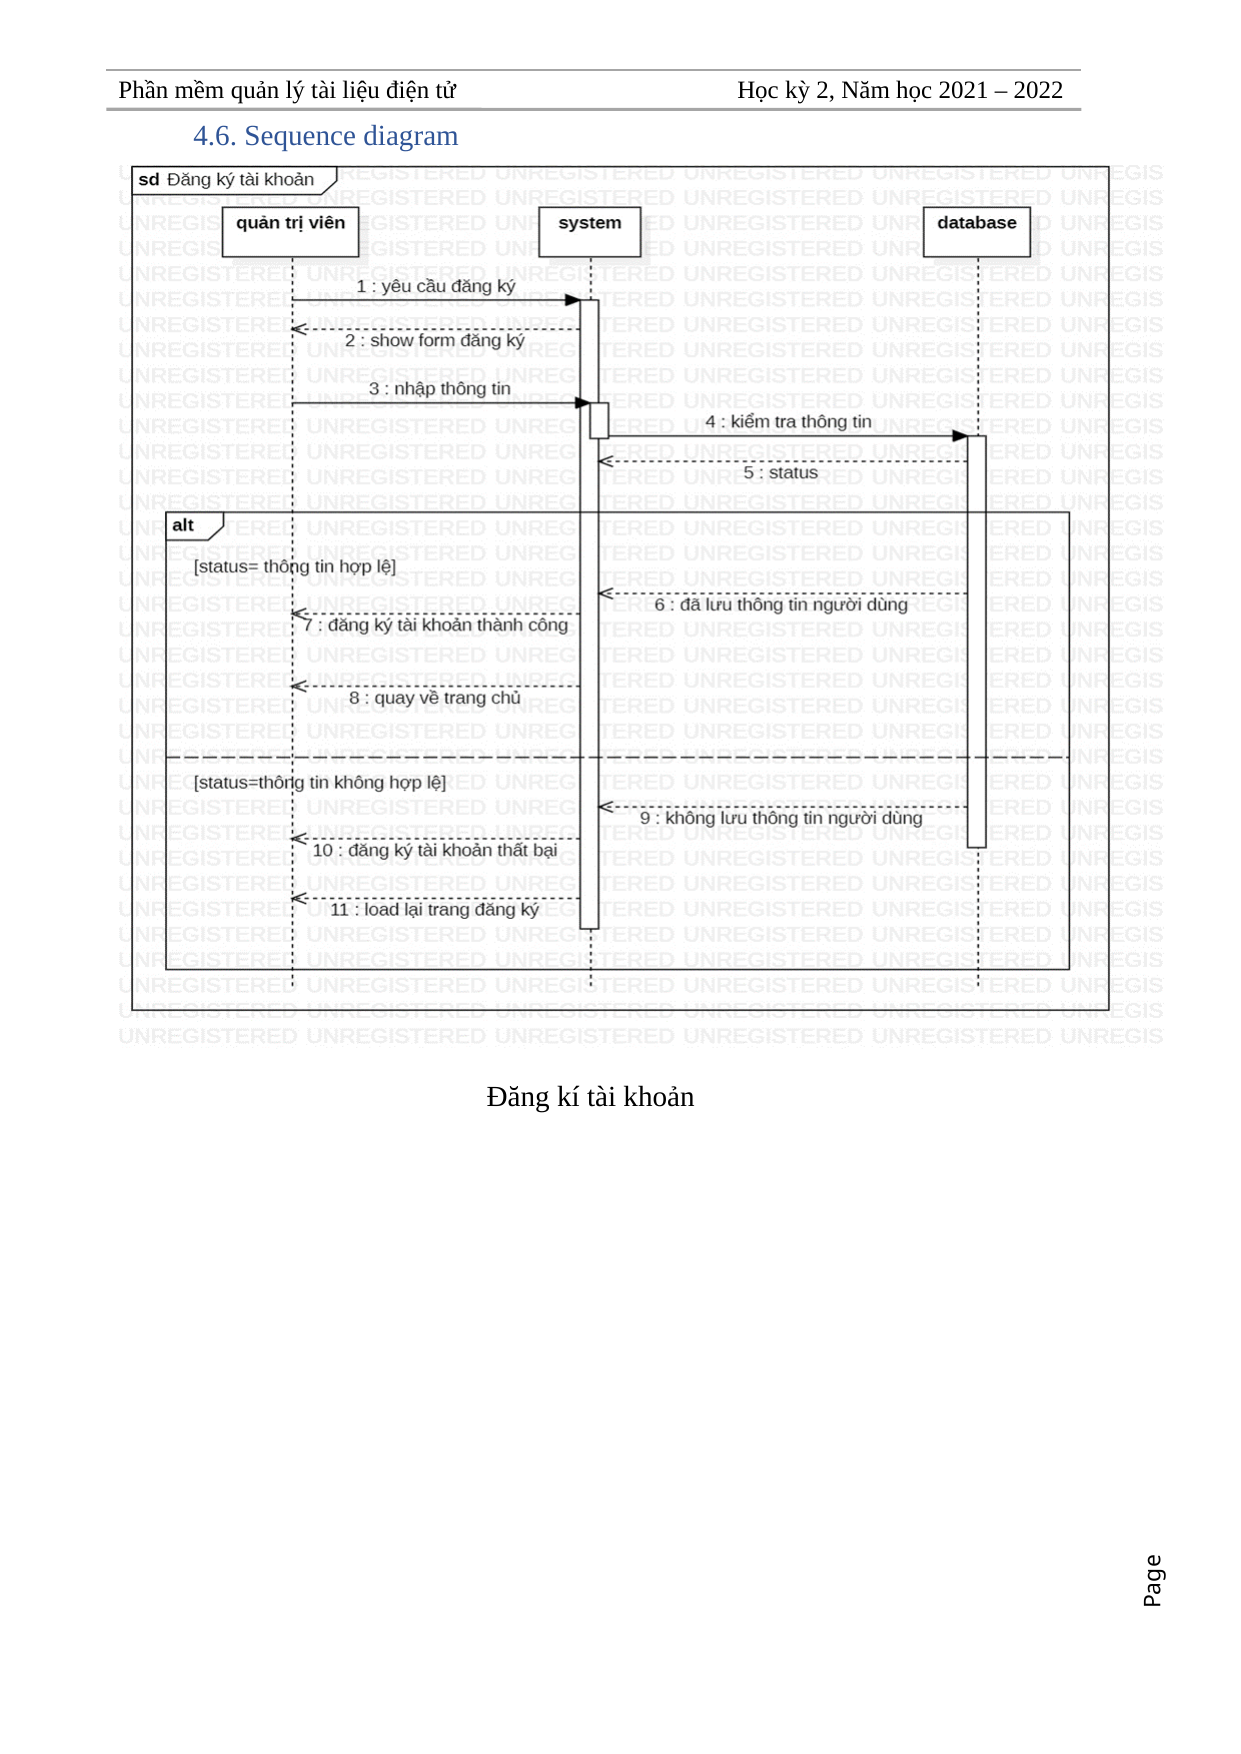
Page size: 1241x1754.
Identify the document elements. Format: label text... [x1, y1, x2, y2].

subtitle 4.6. Sequence diagram [118, 118, 1063, 152]
text Đăng kí tài khoản [118, 1079, 1063, 1113]
picture [118, 154, 1165, 1061]
